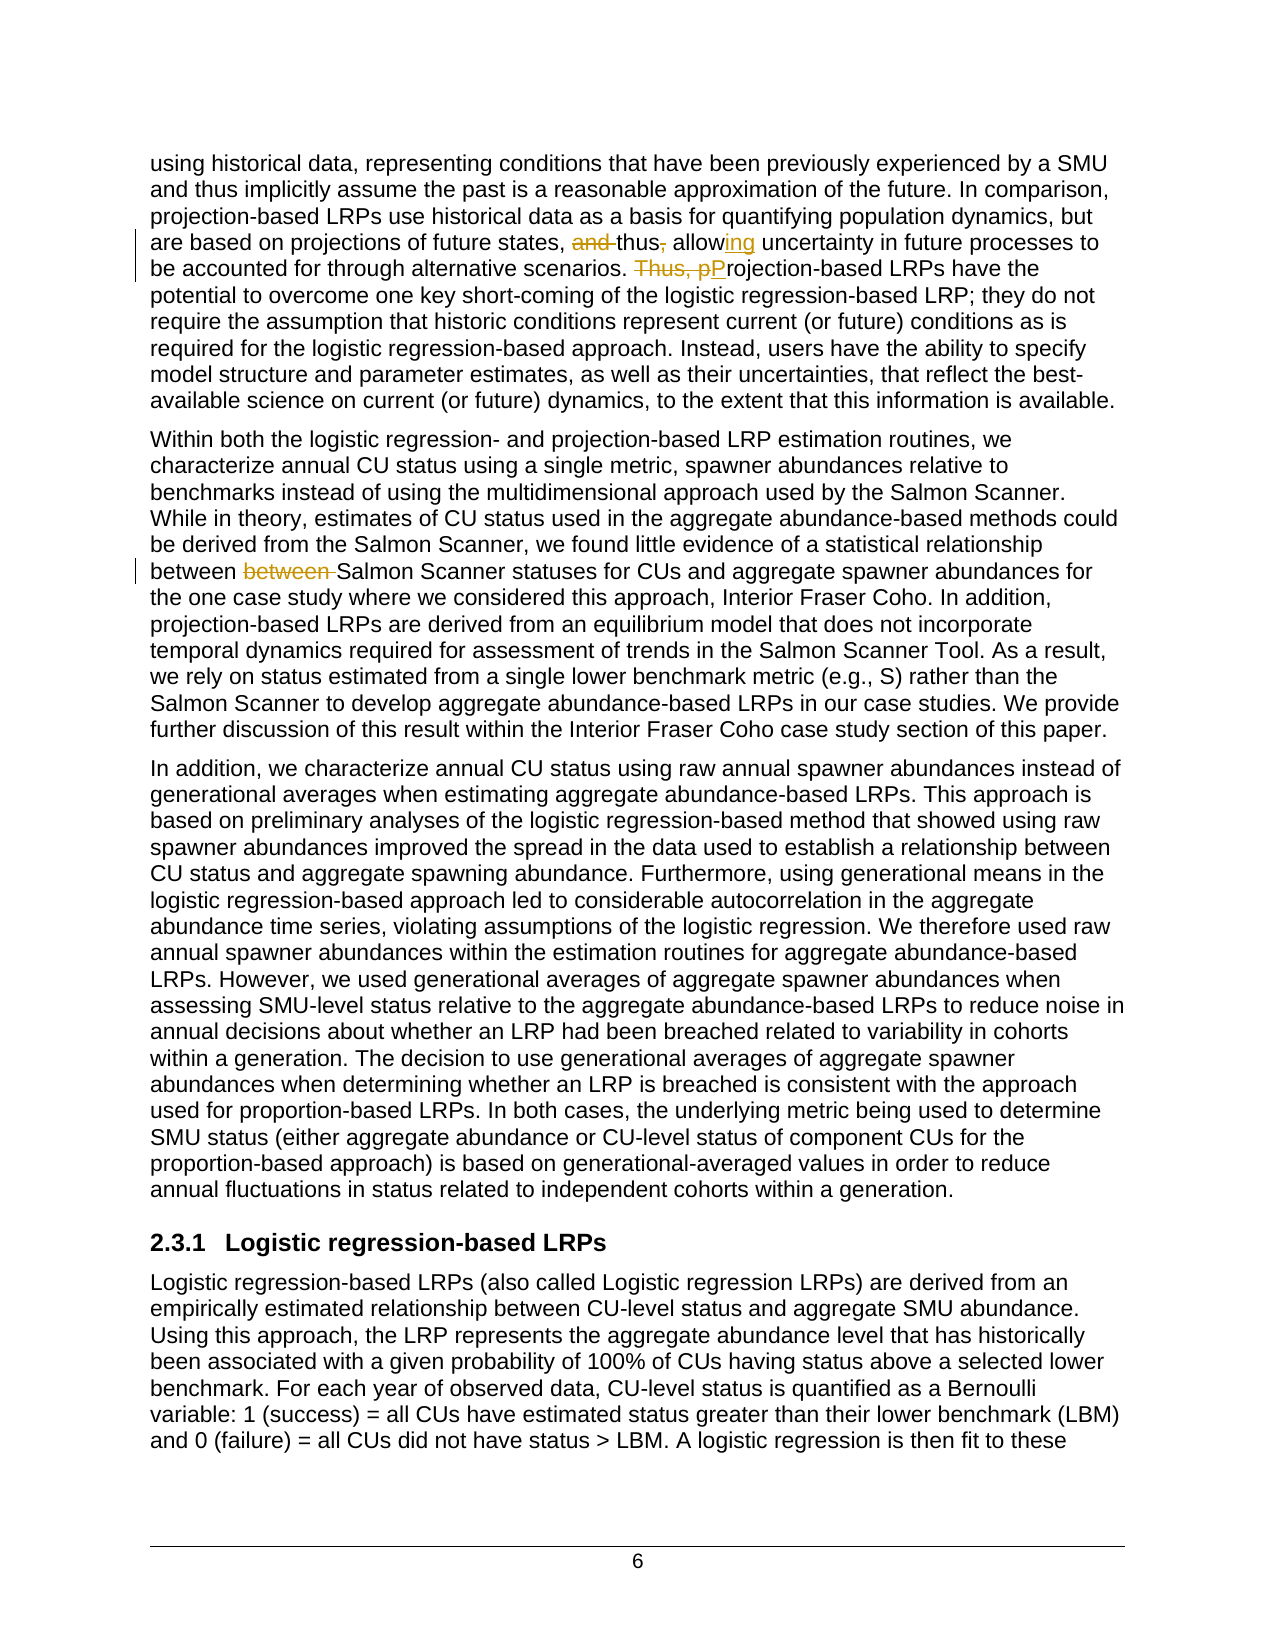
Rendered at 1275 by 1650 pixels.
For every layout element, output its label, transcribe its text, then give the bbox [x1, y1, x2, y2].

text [150, 150, 1125, 413]
text Within both the logistic regression- and projection-based LRP estimation routines, we characterize annual CU status using a single metric, spawner abundances relative to benchmarks instead of using the multidimensional approach used by the Salmon Scanner. While in theory, estimates of CU status used in the aggregate abundance-based methods could be derived from the Salmon Scanner, we found little evidence of a statistical relationship between Salmon Scanner statuses for CUs and aggregate spawner abundances for the one case study where we considered this approach, Interior Fraser Coho. In addition, projection-based LRPs are derived from an equilibrium model that does not incorporate temporal dynamics required for assessment of trends in the Salmon Scanner Tool. As a result, we rely on status estimated from a single lower benchmark metric (e.g., S) rather than the Salmon Scanner to develop aggregate abundance-based LRPs in our case studies. We provide further discussion of this result within the Interior Fraser Coho case study section of this paper. [150, 426, 1125, 742]
subtitle 2.3.1 Logistic regression-based LRPs [150, 1228, 1125, 1257]
text In addition, we characterize annual CU status using raw annual spawner abundances instead of generational averages when estimating aggregate abundance-based LRPs. This approach is based on preliminary analyses of the logistic regression-based method that showed using raw spawner abundances improved the spread in the data used to establish a relationship between CU status and aggregate spawning abundance. Furthermore, using generational means in the logistic regression-based approach led to considerable autocorrelation in the aggregate abundance time series, violating assumptions of the logistic regression. We therefore used raw annual spawner abundances within the estimation routines for aggregate abundance-based LRPs. However, we used generational averages of aggregate spawner abundances when assessing SMU-level status relative to the aggregate abundance-based LRPs to reduce noise in annual decisions about whether an LRP had been breached related to variability in cohorts within a generation. The decision to use generational averages of aggregate spawner abundances when determining whether an LRP is breached is consistent with the approach used for proportion-based LRPs. In both cases, the underlying metric being used to determine SMU status (either aggregate abundance or CU-level status of component CUs for the proportion-based approach) is based on generational-averaged values in order to reduce annual fluctuations in status related to independent cohorts within a generation. [150, 755, 1125, 1203]
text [150, 1269, 1125, 1453]
